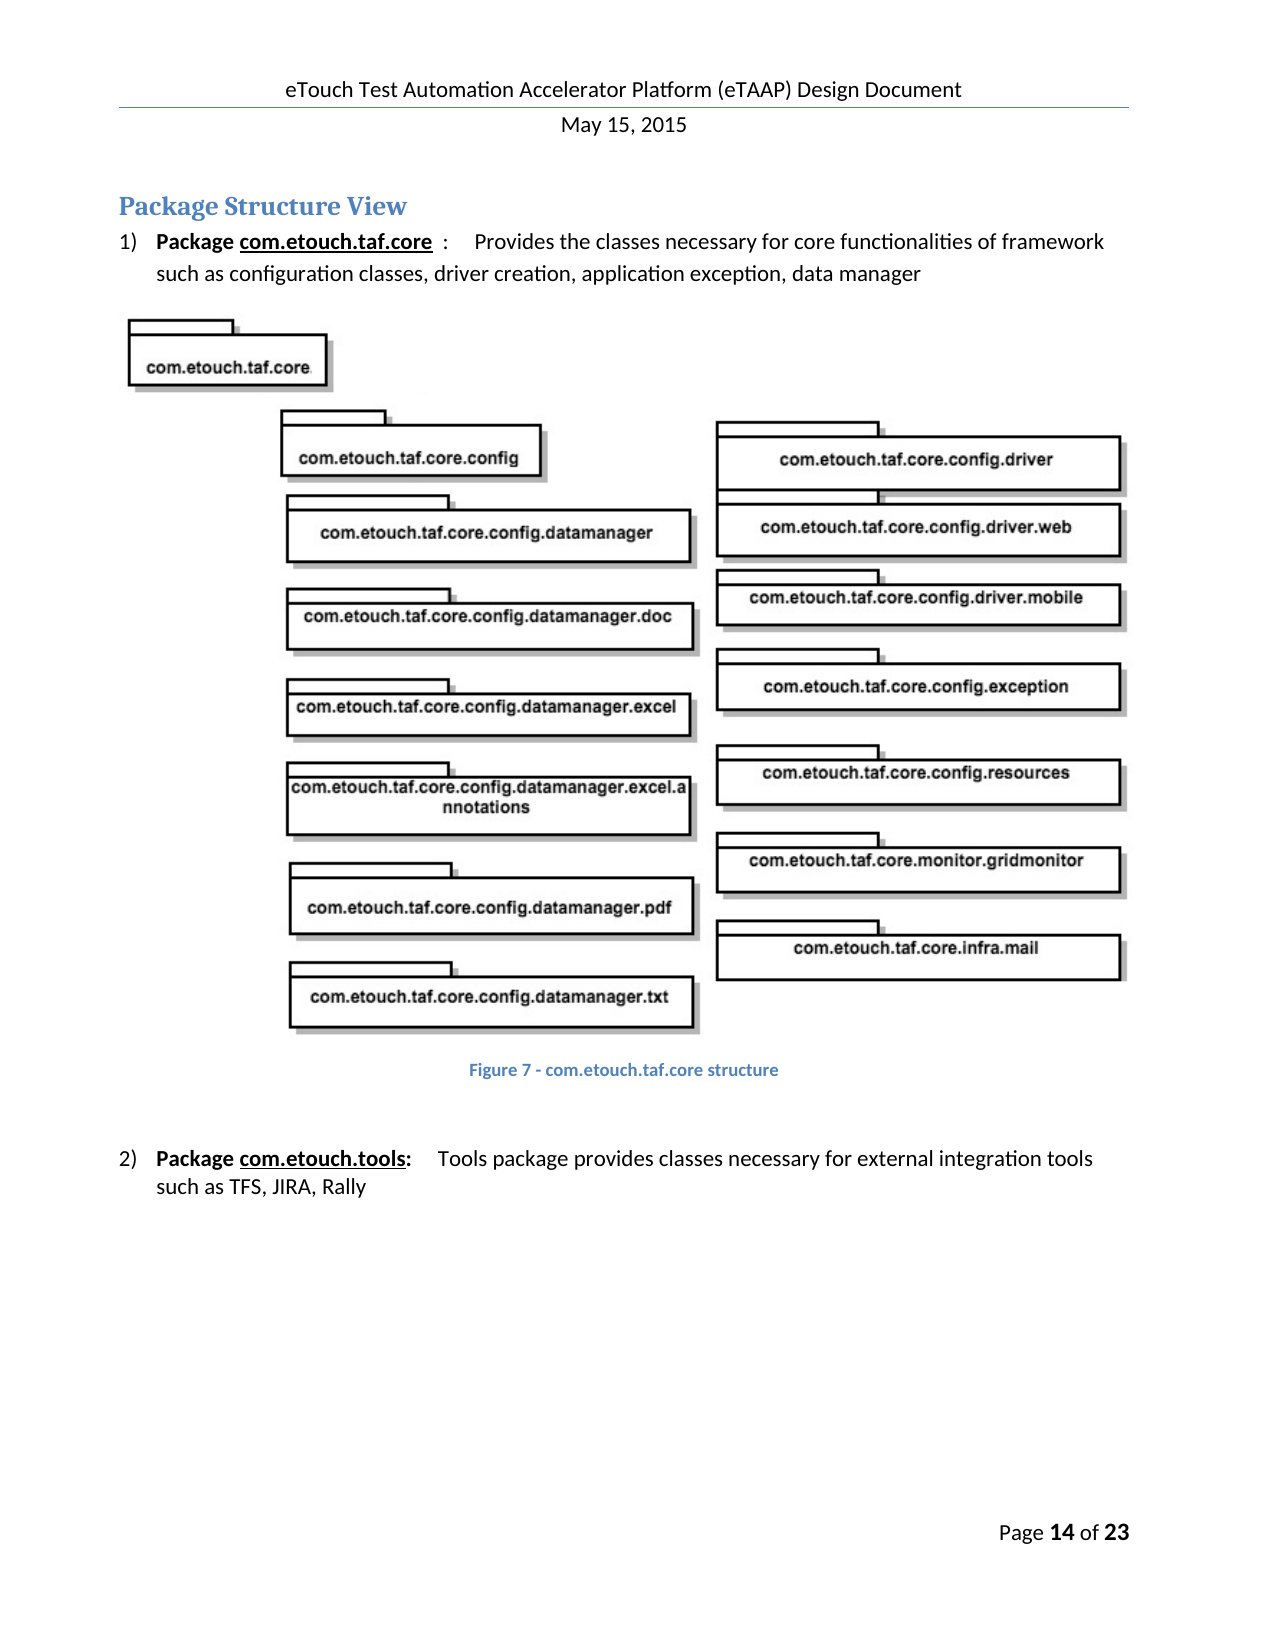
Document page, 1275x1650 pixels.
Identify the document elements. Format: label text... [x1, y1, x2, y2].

text Figure 7 - com.etouch.taf.core structure [119, 1059, 1129, 1081]
list Package com.etouch.tools: Tools package provides classes necessary for external integration tools such as TFS, JIRA, Rally [119, 1144, 1129, 1200]
picture [118, 312, 1133, 1059]
list Package com.etouch.taf.core : Provides the classes necessary for core functionalities of framework such as configuration classes, driver creation, application exception, data manager [119, 227, 1129, 287]
subtitle Package Structure View [119, 191, 1129, 222]
